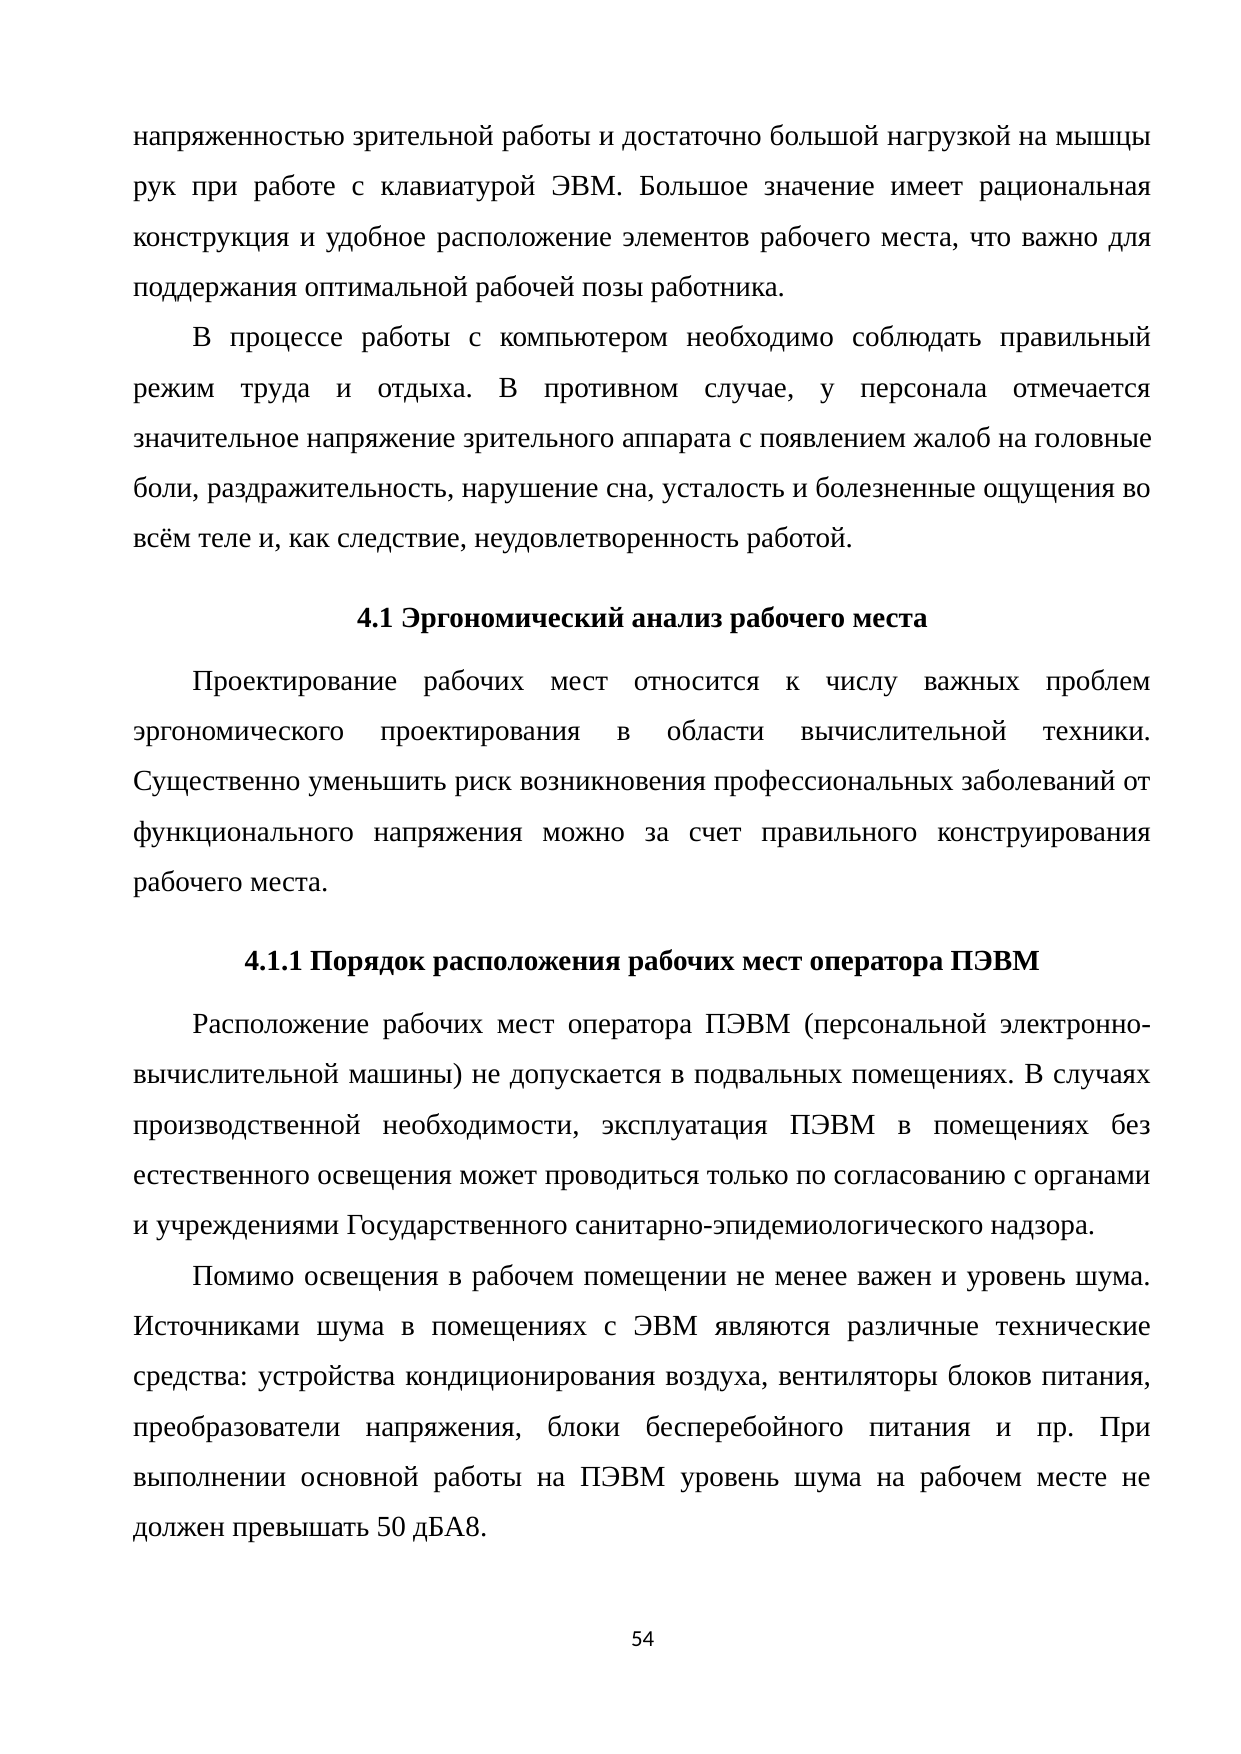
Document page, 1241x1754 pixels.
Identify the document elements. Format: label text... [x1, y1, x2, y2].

text Проектирование рабочих мест относится к числу важных проблем эргономического проектирования в области вычислительной техники. Существенно уменьшить риск возникновения профессиональных заболеваний от функционального напряжения можно за счет правильного конструирования рабочего места. [133, 663, 1152, 898]
subtitle 4.1 Эргономический анализ рабочего места [133, 600, 1152, 634]
text Помимо освещения в рабочем помещении не менее важен и уровень шума. Источниками шума в помещениях с ЭВМ являются различные технические средства: устройства кондиционирования воздуха, вентиляторы блоков питания, преобразователи напряжения, блоки бесперебойного питания и пр. При выполнении основной работы на ПЭВМ уровень шума на рабочем месте не должен превышать 50 дБА8. [133, 1258, 1152, 1543]
text В процессе работы с компьютером необходимо соблюдать правильный режим труда и отдыха. В противном случае, у персонала отмечается значительное напряжение зрительного аппарата с появлением жалоб на головные боли, раздражительность, нарушение сна, усталость и болезненные ощущения во всём теле и, как следствие, неудовлетворенность работой. [133, 319, 1152, 554]
subtitle 4.1.1 Порядок расположения рабочих мест оператора ПЭВМ [133, 943, 1152, 977]
text Расположение рабочих мест оператора ПЭВМ (персональной электронно-вычислительной машины) не допускается в подвальных помещениях. В случаях производственной необходимости, эксплуатация ПЭВМ в помещениях без естественного освещения может проводиться только по согласованию с органами и учреждениями Государственного санитарно-эпидемиологического надзора. [133, 1006, 1152, 1241]
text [133, 118, 1152, 303]
